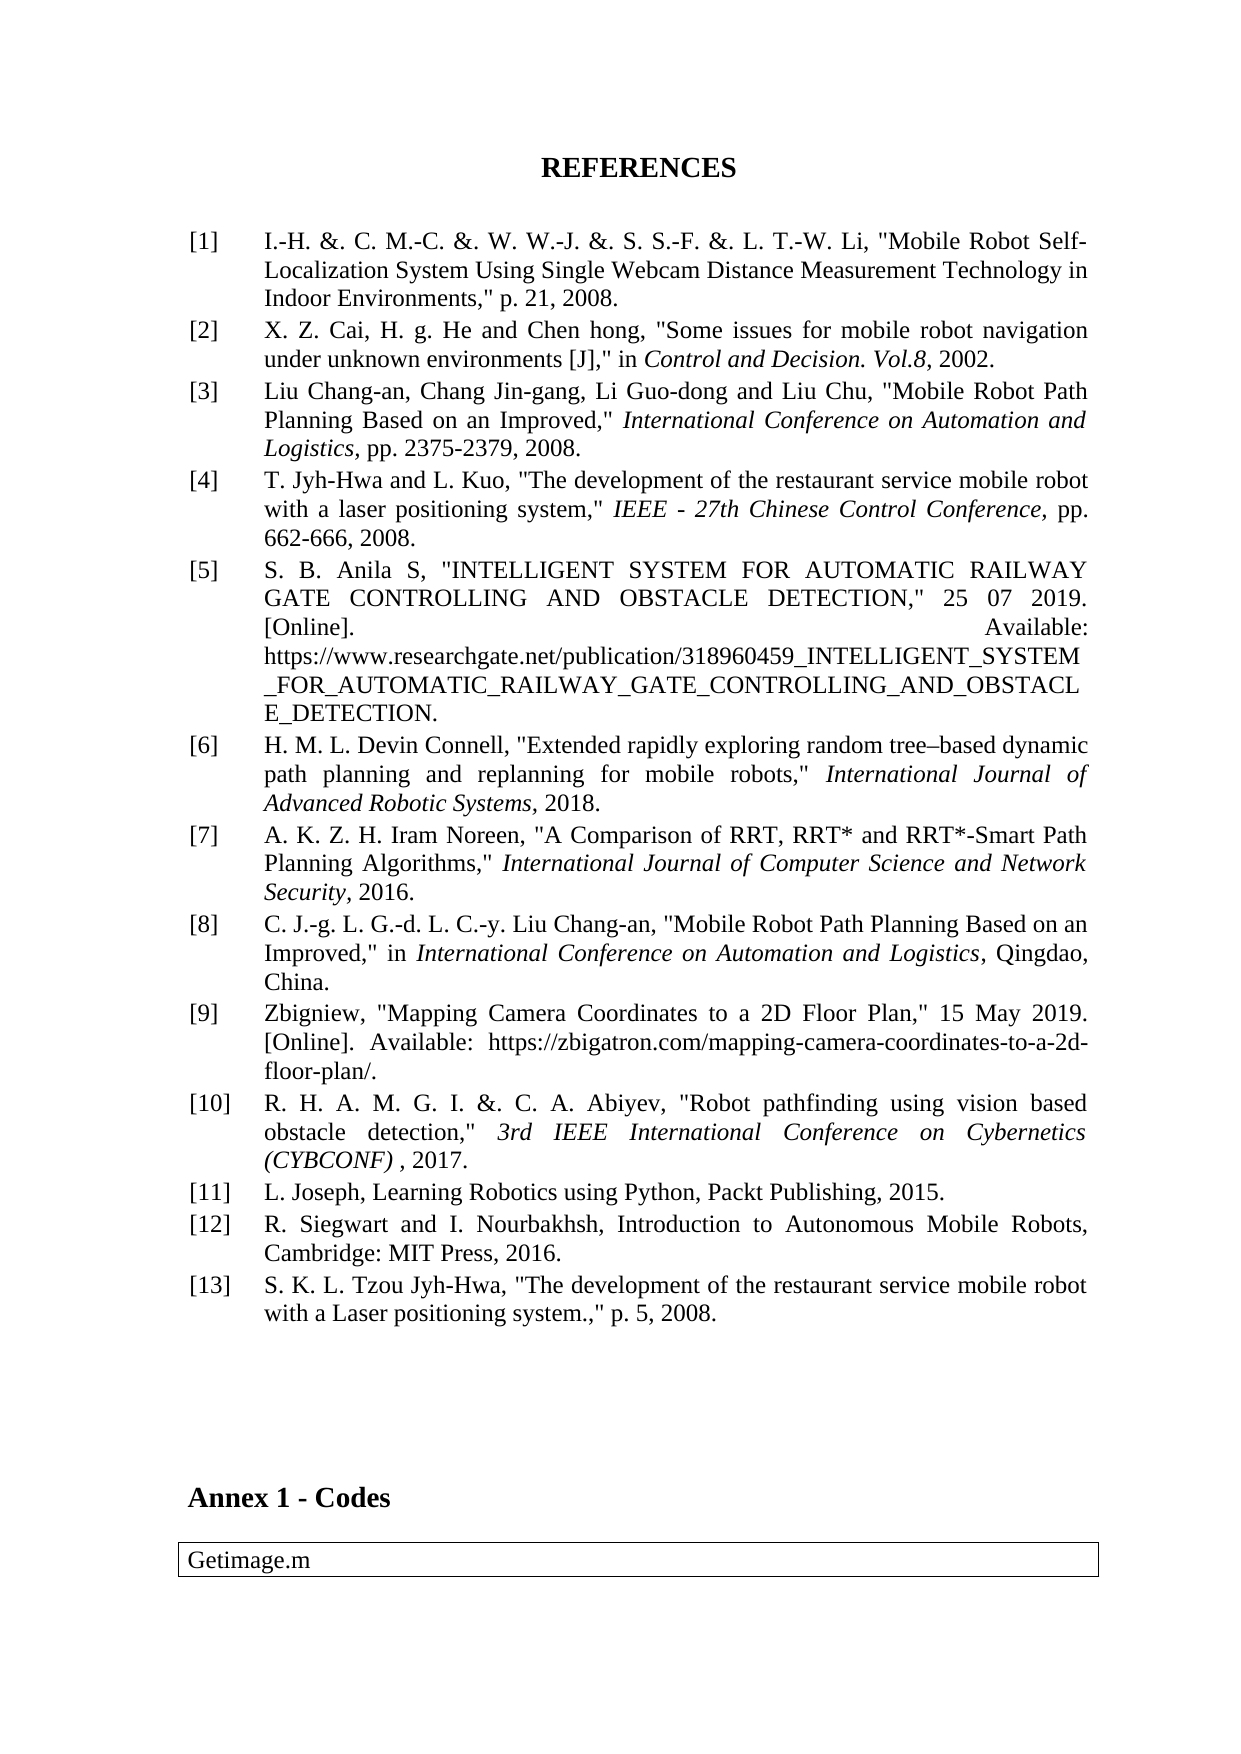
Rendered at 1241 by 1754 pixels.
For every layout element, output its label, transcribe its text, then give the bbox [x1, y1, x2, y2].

list Getimage.m [179, 1543, 1098, 1576]
text Annex 1 - Codes [187, 1480, 1090, 1513]
